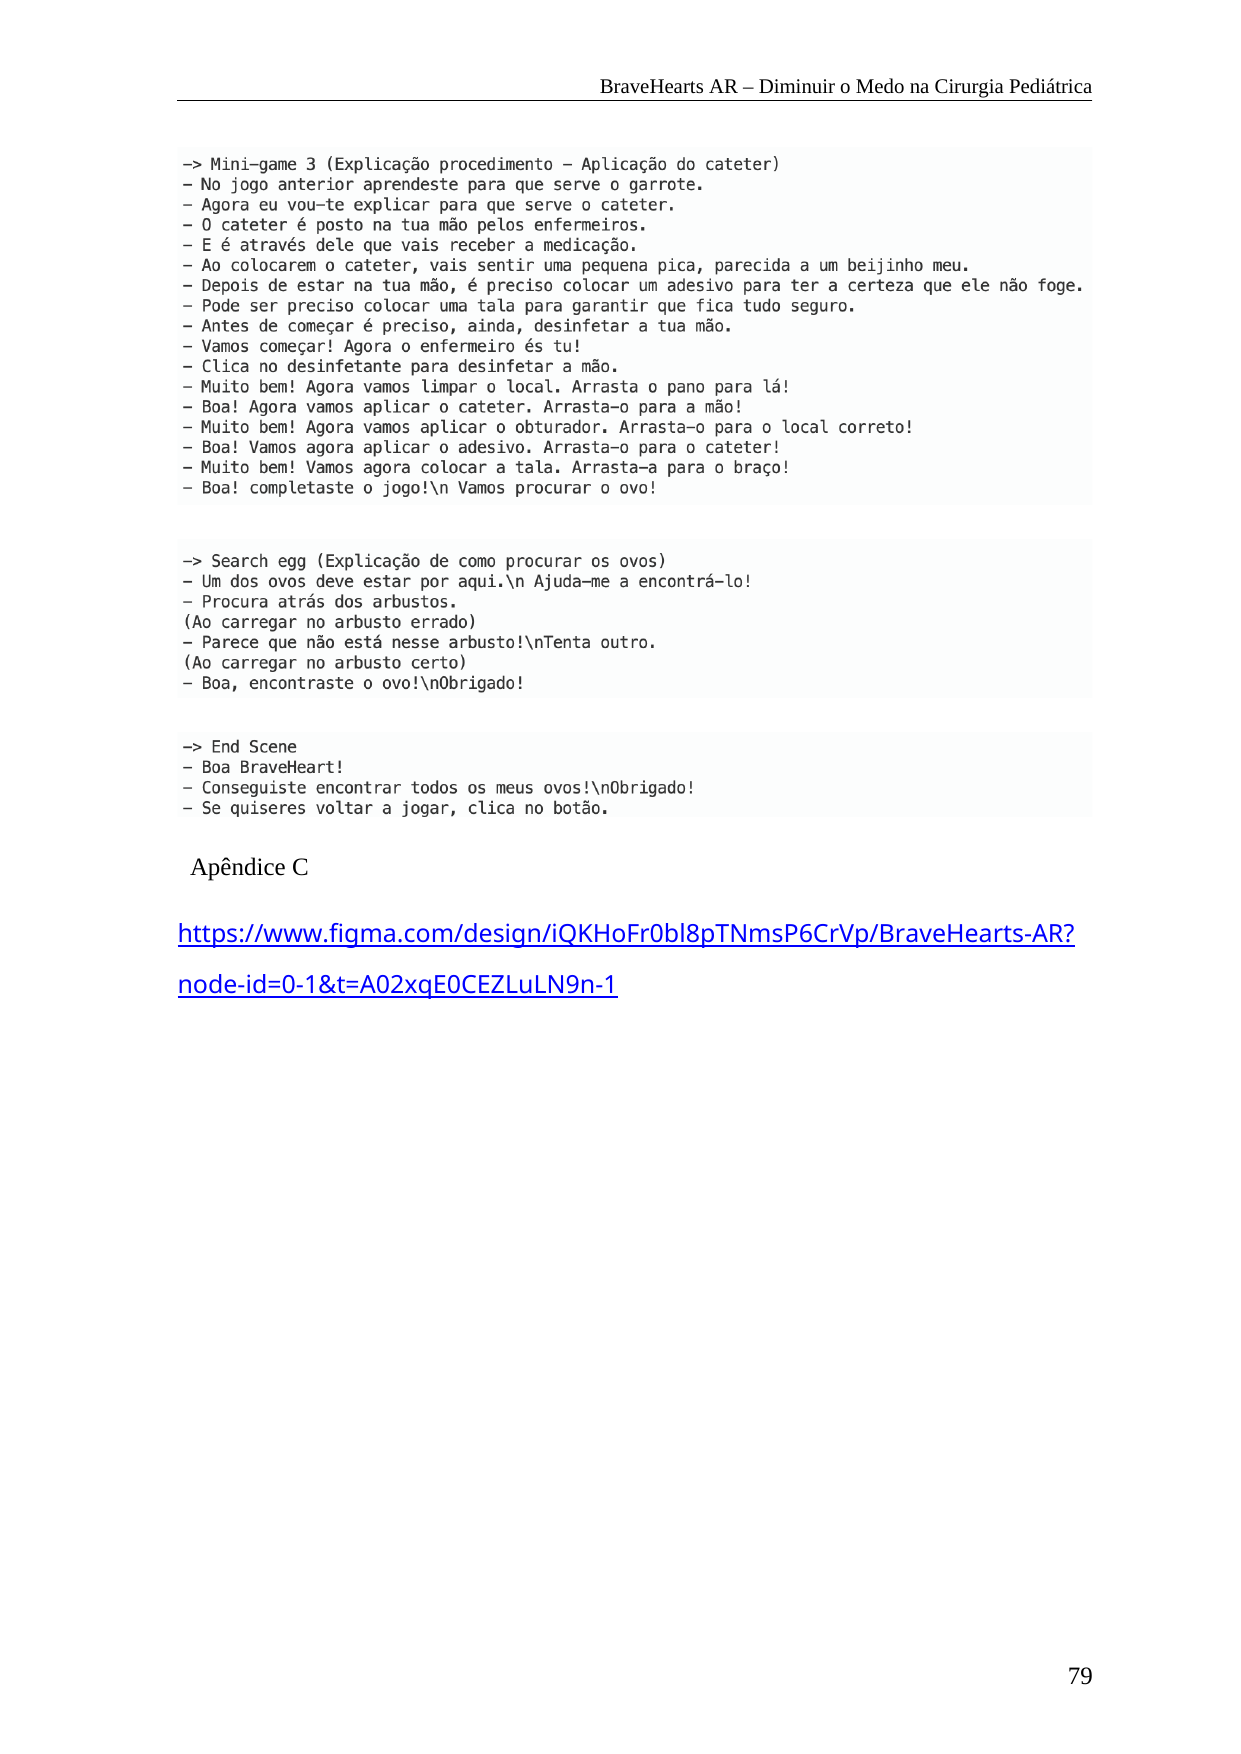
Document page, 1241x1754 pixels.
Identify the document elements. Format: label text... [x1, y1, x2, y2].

picture [177, 732, 1093, 817]
picture [177, 539, 1093, 698]
text Apêndice C [177, 852, 1092, 881]
text https://www.figma.com/design/iQKHoFr0bl8pTNmsP6CrVp/BraveHearts-AR?node-id=0-1&t=A02xqE0CEZLuLN9n-1 [177, 916, 1092, 1001]
picture [177, 147, 1093, 505]
